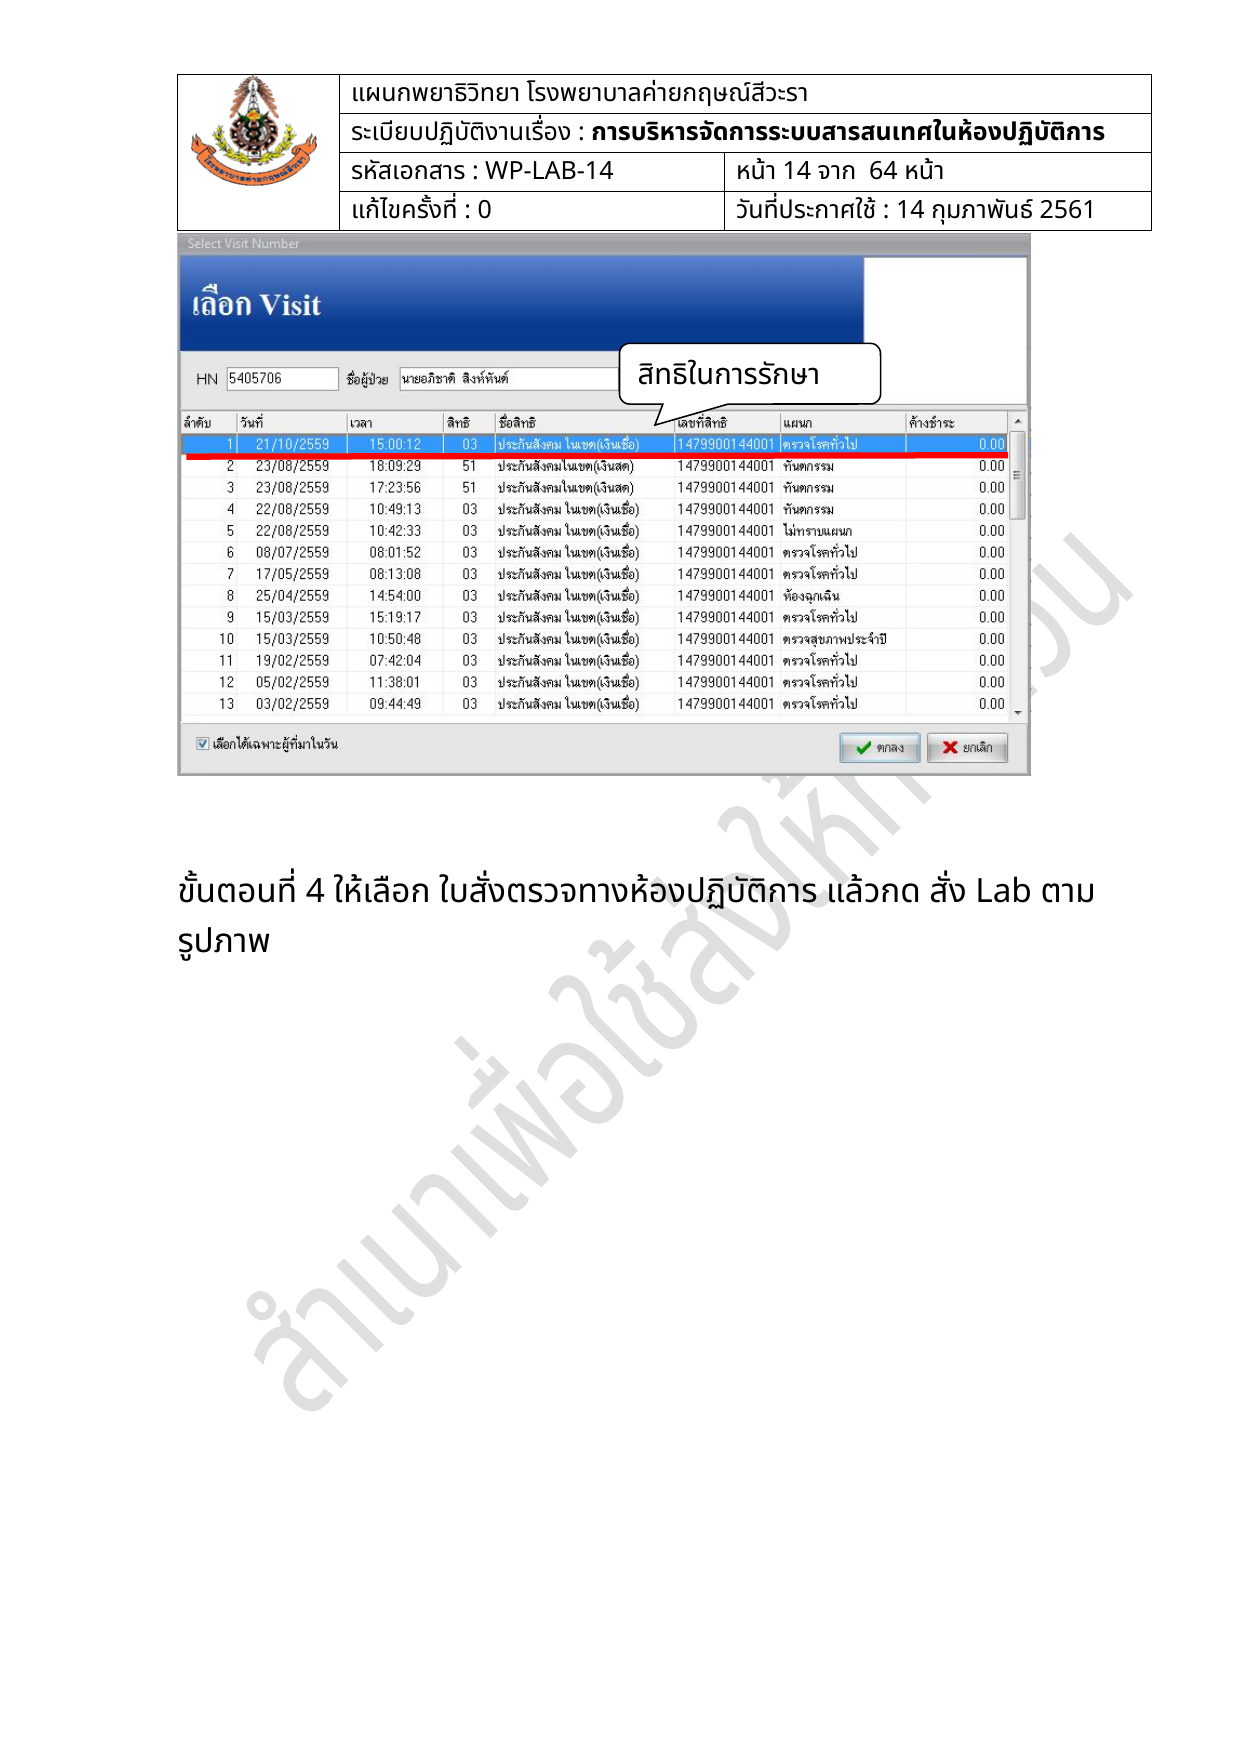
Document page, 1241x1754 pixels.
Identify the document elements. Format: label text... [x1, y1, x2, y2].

picture [177, 233, 1032, 776]
text ขั้นตอนที่ 4 ให้เลือก ใบสั่งตรวจทางห้องปฏิบัติการ แล้วกด สั่ง Lab ตามรูปภาพ [177, 867, 1152, 968]
picture [188, 75, 318, 187]
